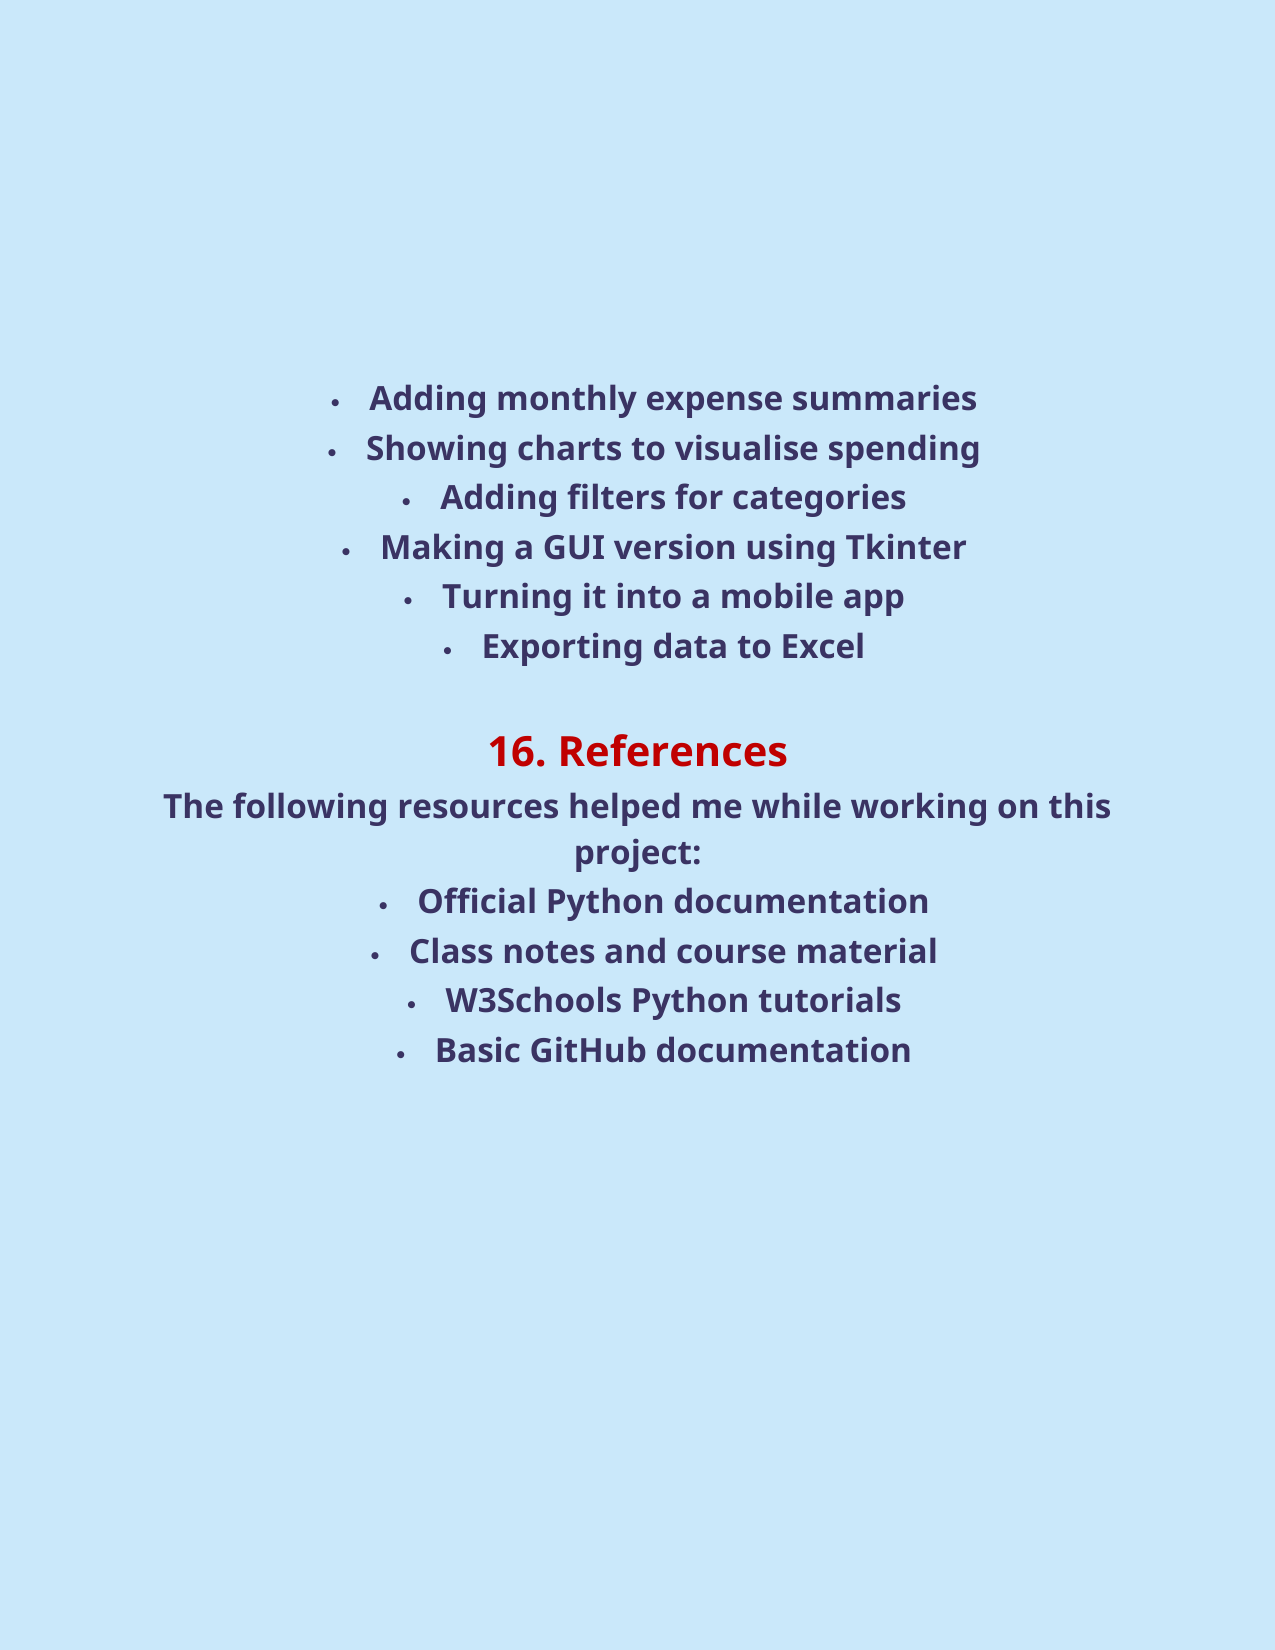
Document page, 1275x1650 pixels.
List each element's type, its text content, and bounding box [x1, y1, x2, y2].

list Basic GitHub documentation [187, 1027, 1122, 1072]
list Official Python documentation [187, 878, 1122, 923]
list Adding monthly expense summaries [187, 375, 1122, 420]
list Turning it into a mobile app [187, 573, 1122, 619]
list Making a GUI version using Tkinter [187, 524, 1122, 569]
subtitle 16. References [153, 722, 1122, 779]
text The following resources helped me while working on this project: [153, 783, 1122, 874]
list Exporting data to Excel [187, 623, 1122, 668]
list Adding filters for categories [187, 474, 1122, 519]
list W3Schools Python tutorials [187, 977, 1122, 1023]
list Showing charts to visualise spending [187, 424, 1122, 470]
list Class notes and course material [187, 928, 1122, 973]
